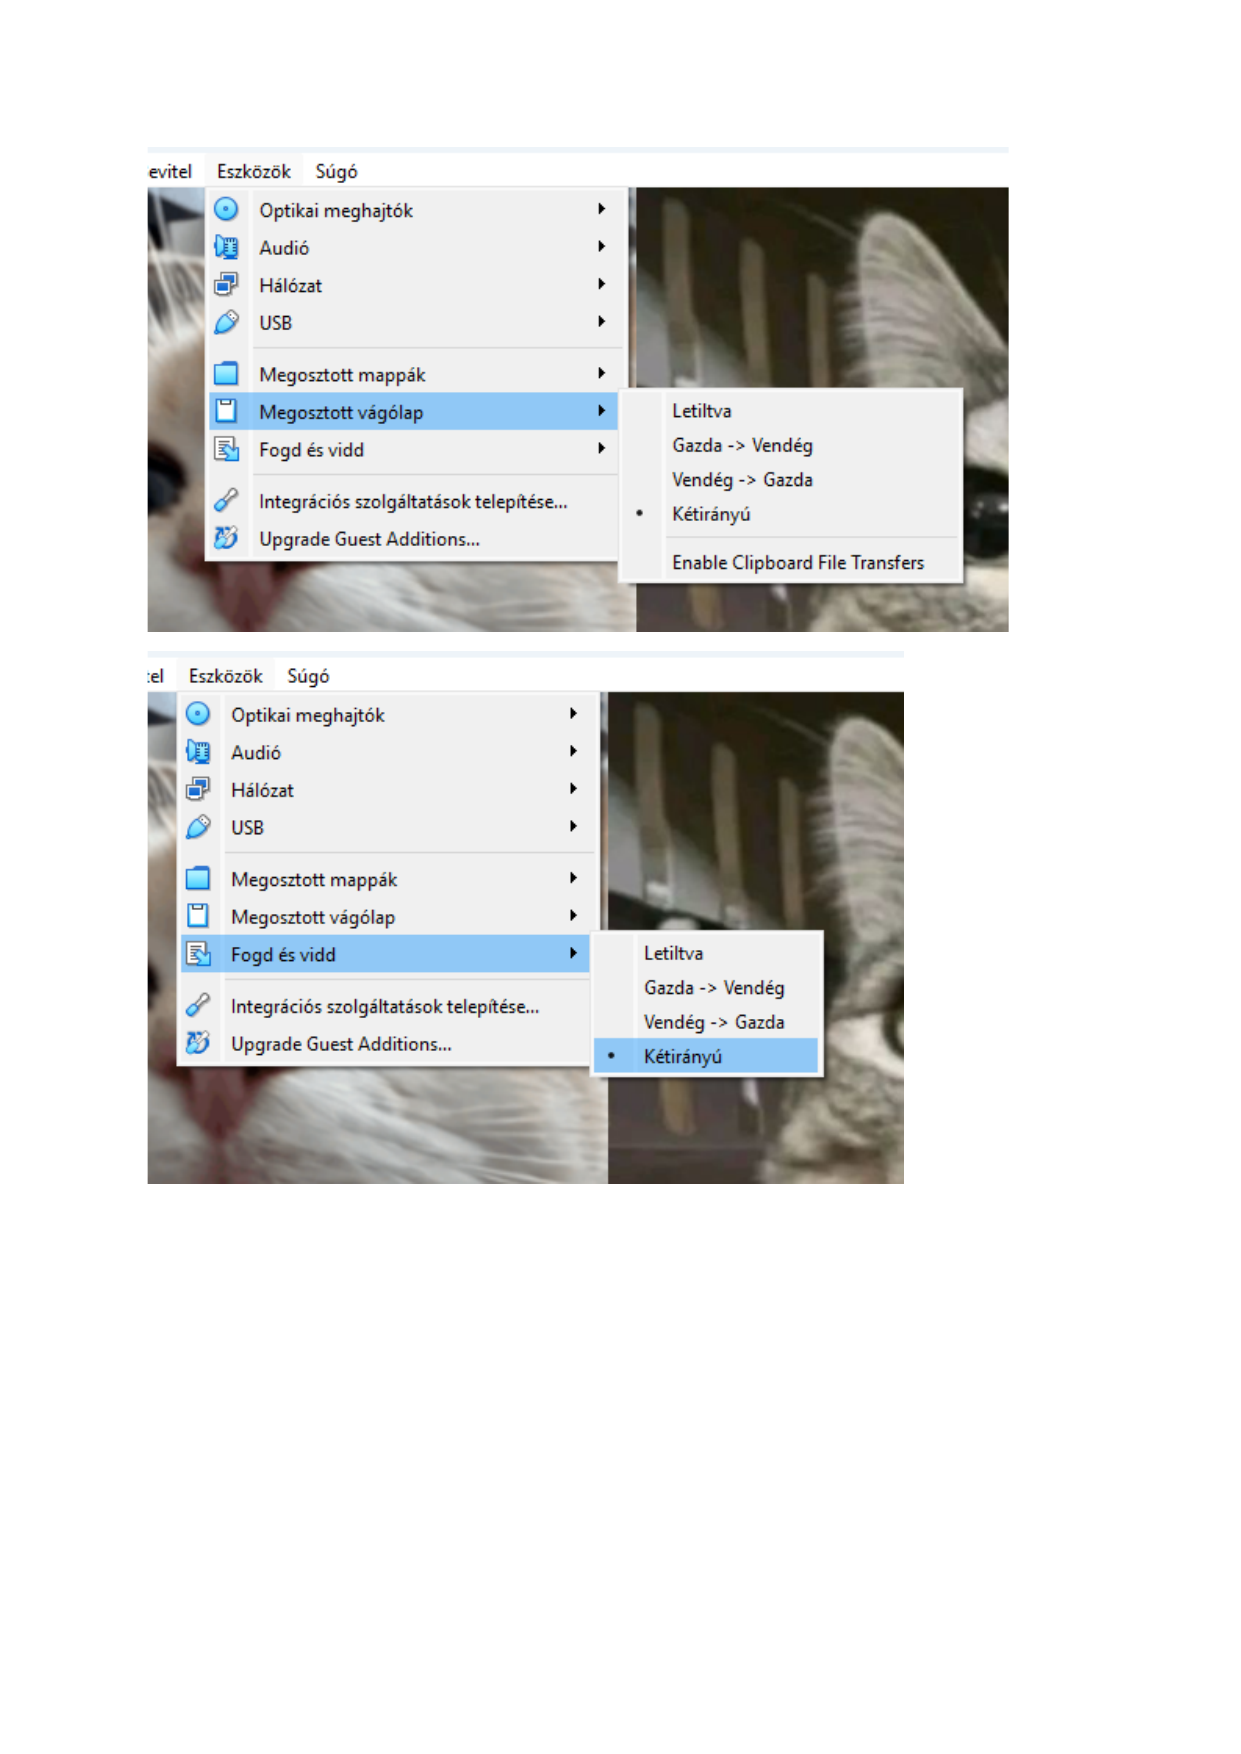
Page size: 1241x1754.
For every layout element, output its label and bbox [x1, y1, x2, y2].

picture [147, 651, 904, 1184]
picture [147, 147, 1009, 632]
